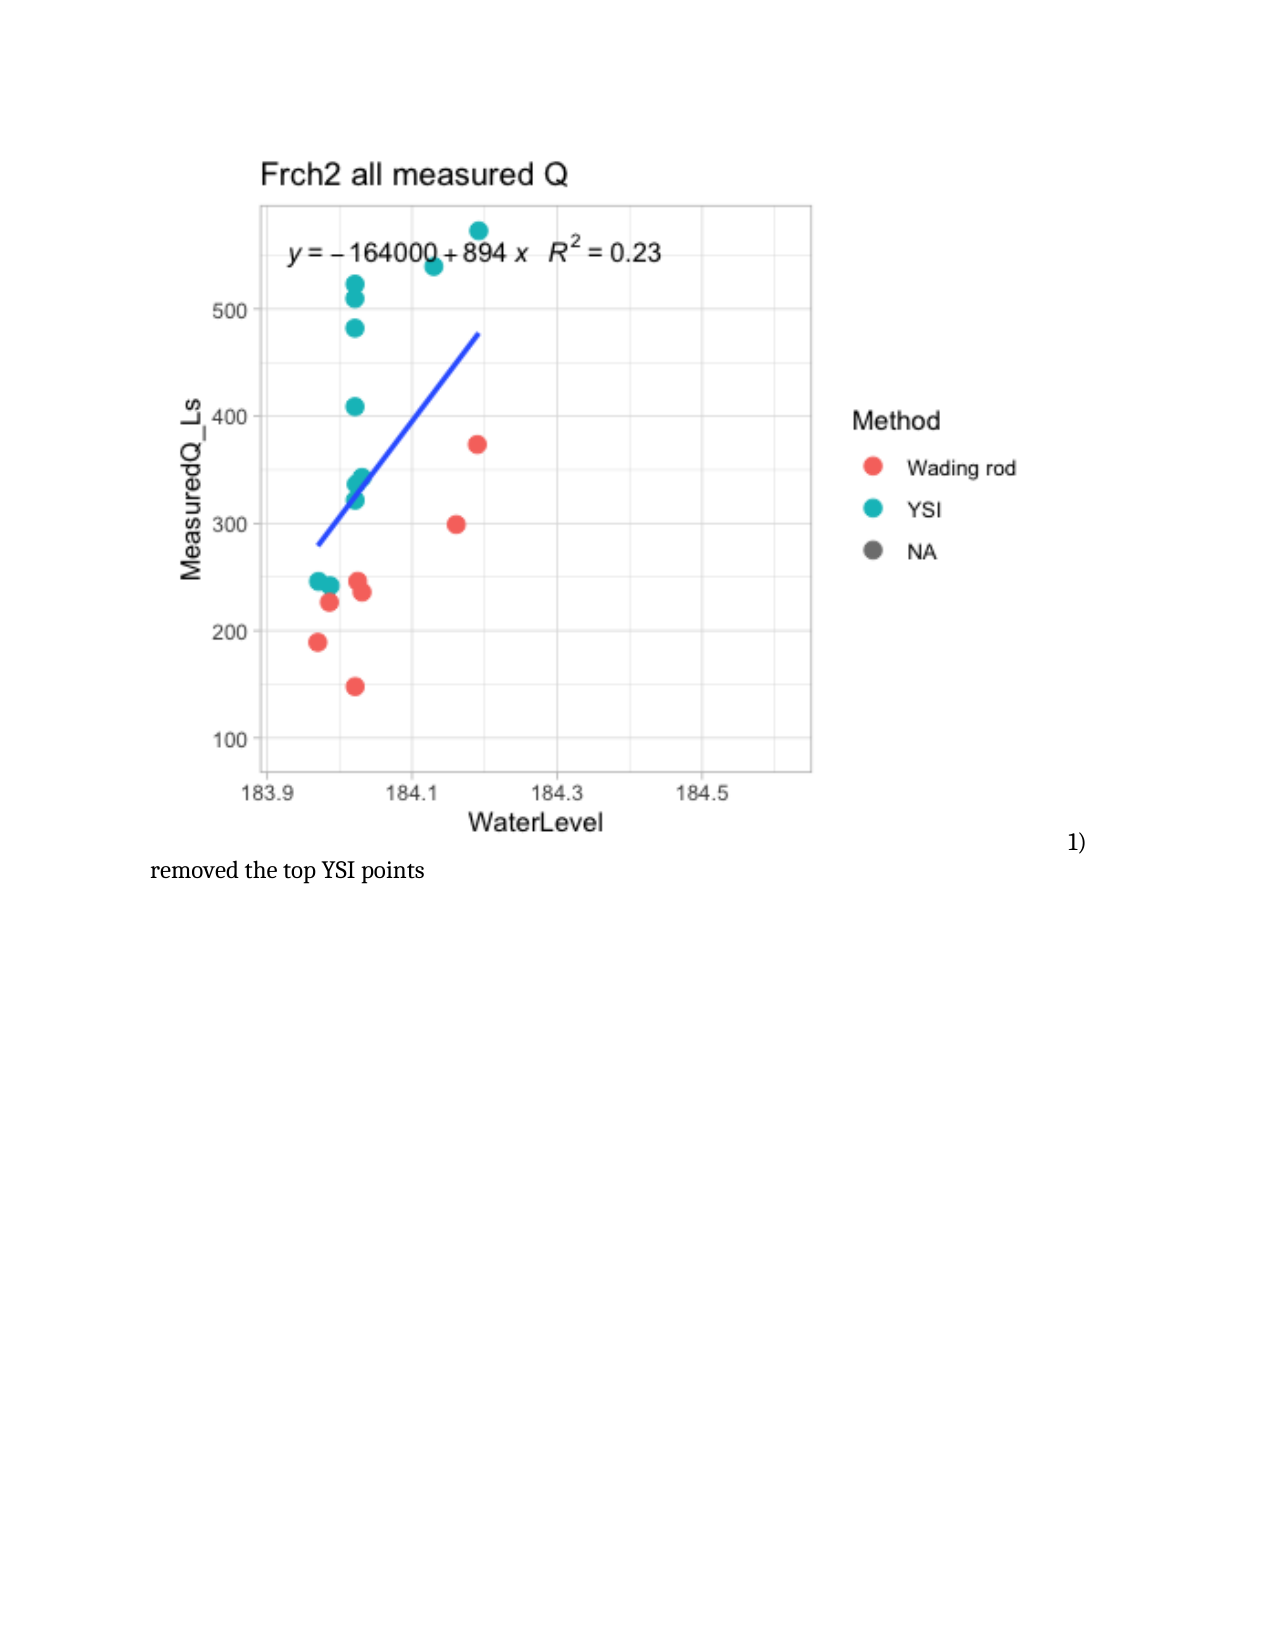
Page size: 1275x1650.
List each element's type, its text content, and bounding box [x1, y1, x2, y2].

picture [168, 150, 1044, 850]
